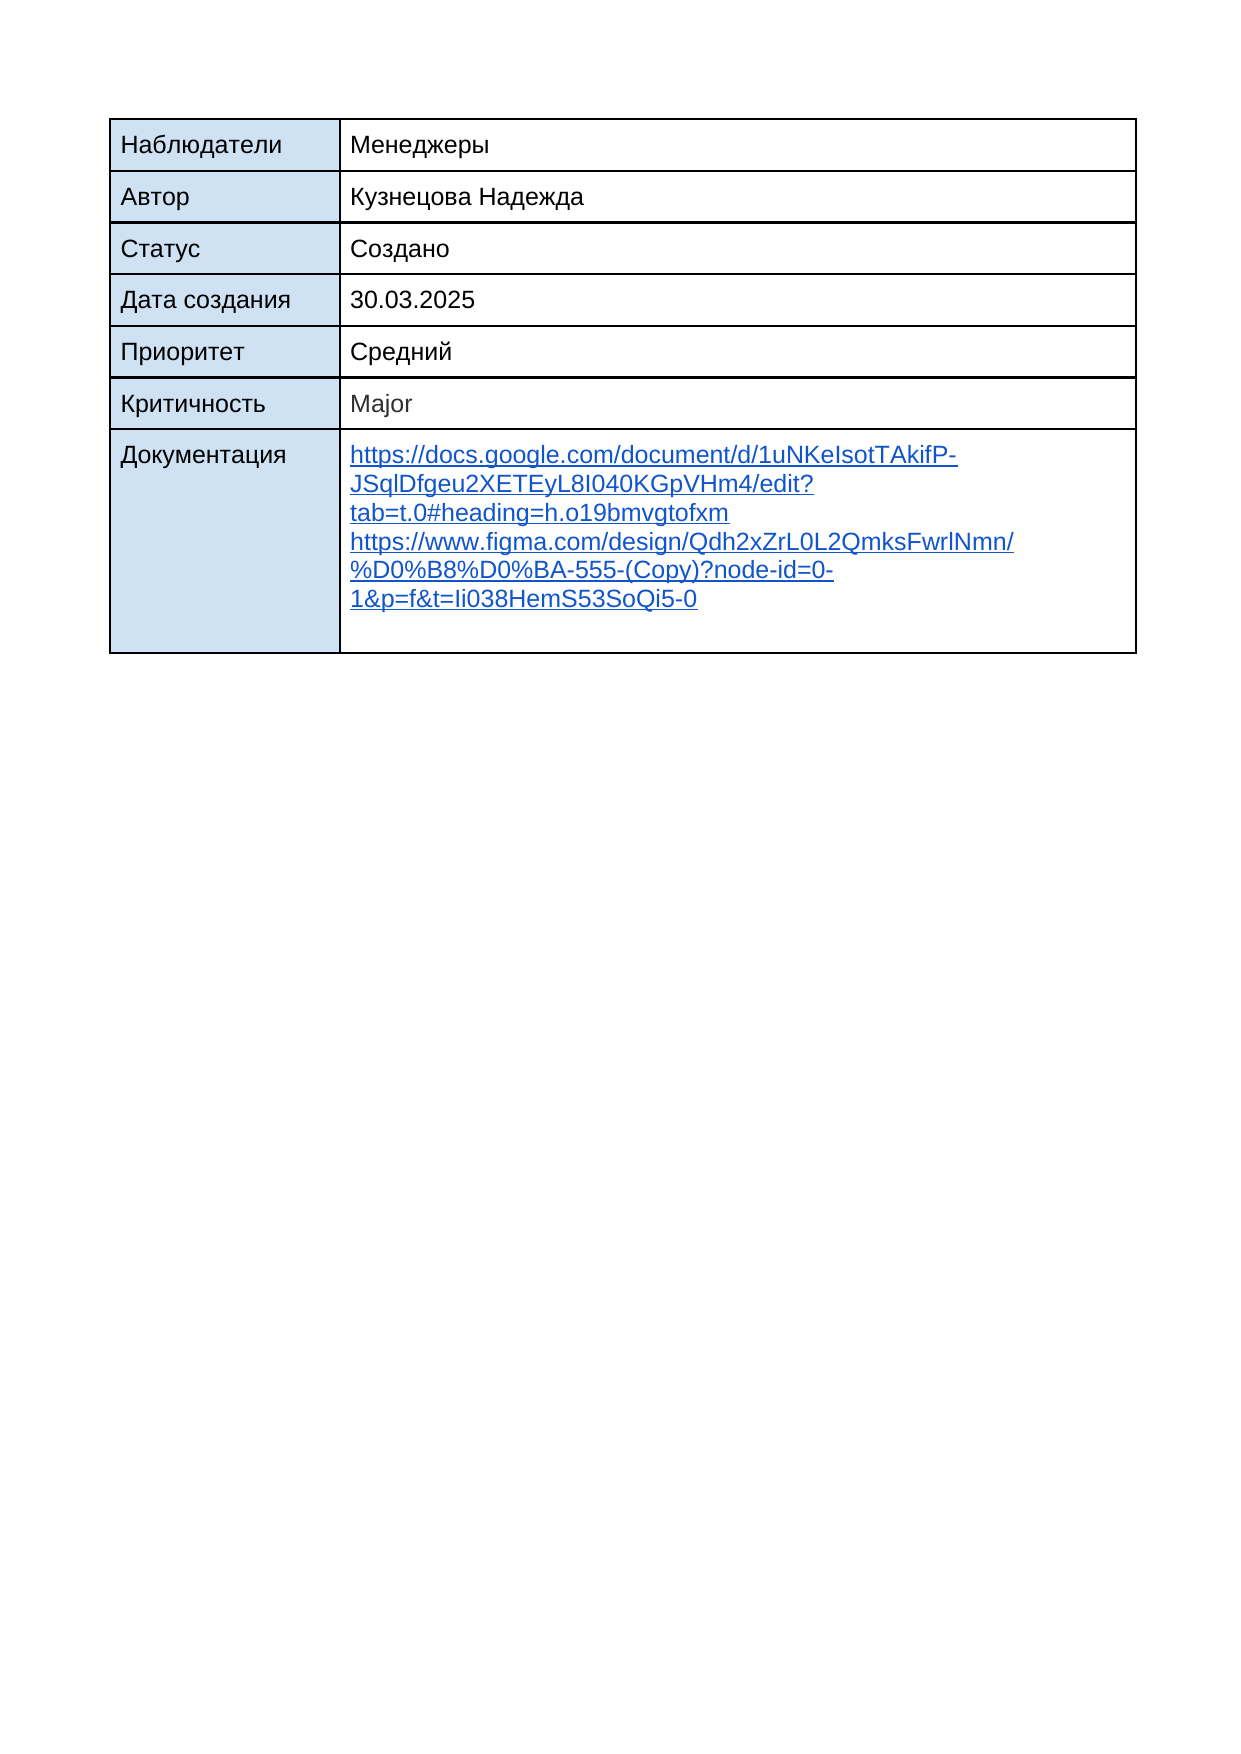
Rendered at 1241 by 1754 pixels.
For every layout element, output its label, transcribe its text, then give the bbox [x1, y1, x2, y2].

table_cell Приоритет [111, 327, 339, 376]
table_cell 30.03.2025 [341, 275, 1135, 325]
table_cell Документация [111, 430, 339, 652]
table_cell Наблюдатели [111, 120, 339, 170]
table_cell Критичность [111, 379, 339, 428]
table_cell Менеджеры [341, 120, 1135, 170]
table_cell Дата создания [111, 275, 339, 325]
table_cell Средний [341, 327, 1135, 376]
table_cell Статус [111, 224, 339, 273]
table_cell https://docs.google.com/document/d/1uNKeIsotTAkifP-JSqlDfgeu2XETEyL8I040KGpVHm4/edit?tab=t.0#heading=h.o19bmvgtofxm https://www.figma.com/design/Qdh2xZrL0L2QmksFwrlNmn/%D0%B8%D0%BA-555-(Copy)?node-id=0-1&p=f&t=Ii038HemS53SoQi5-0 [341, 430, 1135, 652]
table_cell Кузнецова Надежда [341, 172, 1135, 221]
table_cell Создано [341, 224, 1135, 273]
table_cell Major [341, 379, 1135, 428]
table_cell Автор [111, 172, 339, 221]
